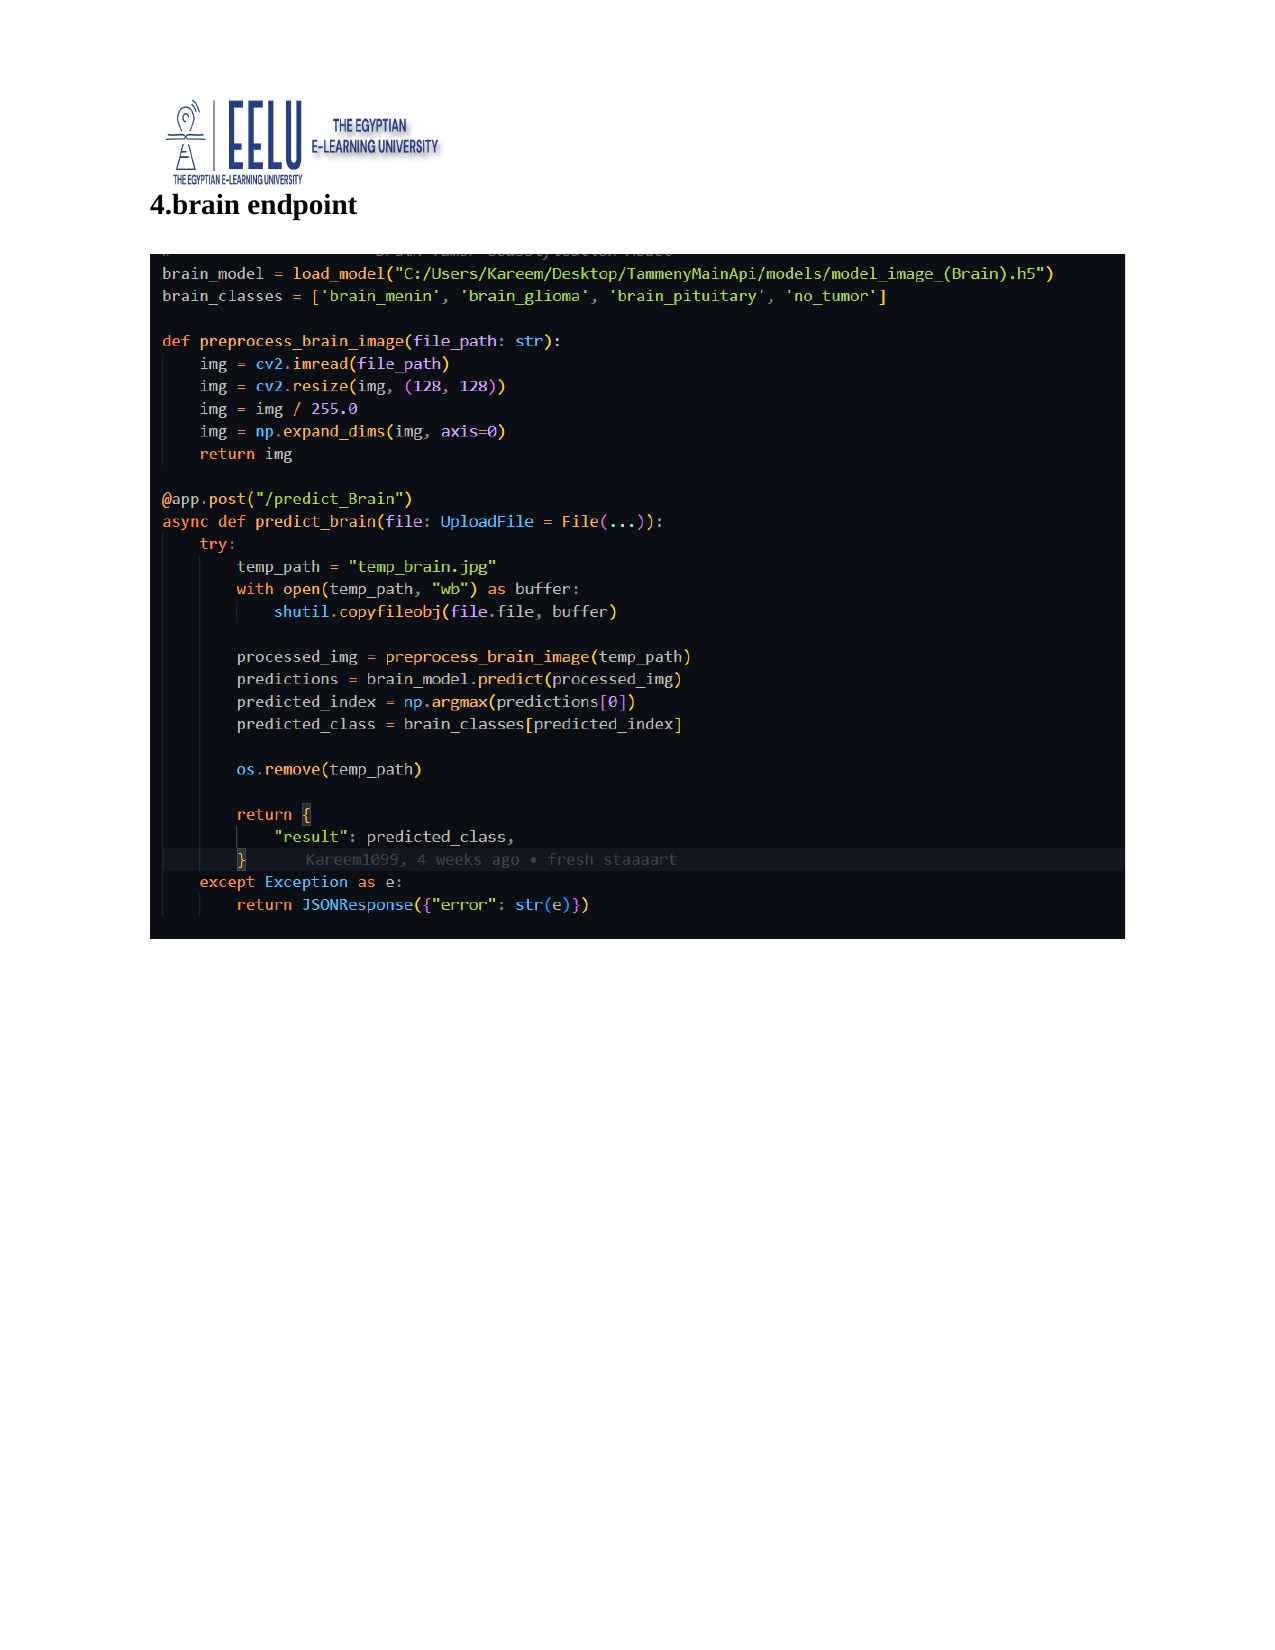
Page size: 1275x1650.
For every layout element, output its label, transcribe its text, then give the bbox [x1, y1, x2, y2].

picture [150, 75, 444, 188]
text 4.brain endpoint [150, 187, 1125, 221]
picture [150, 254, 1125, 939]
